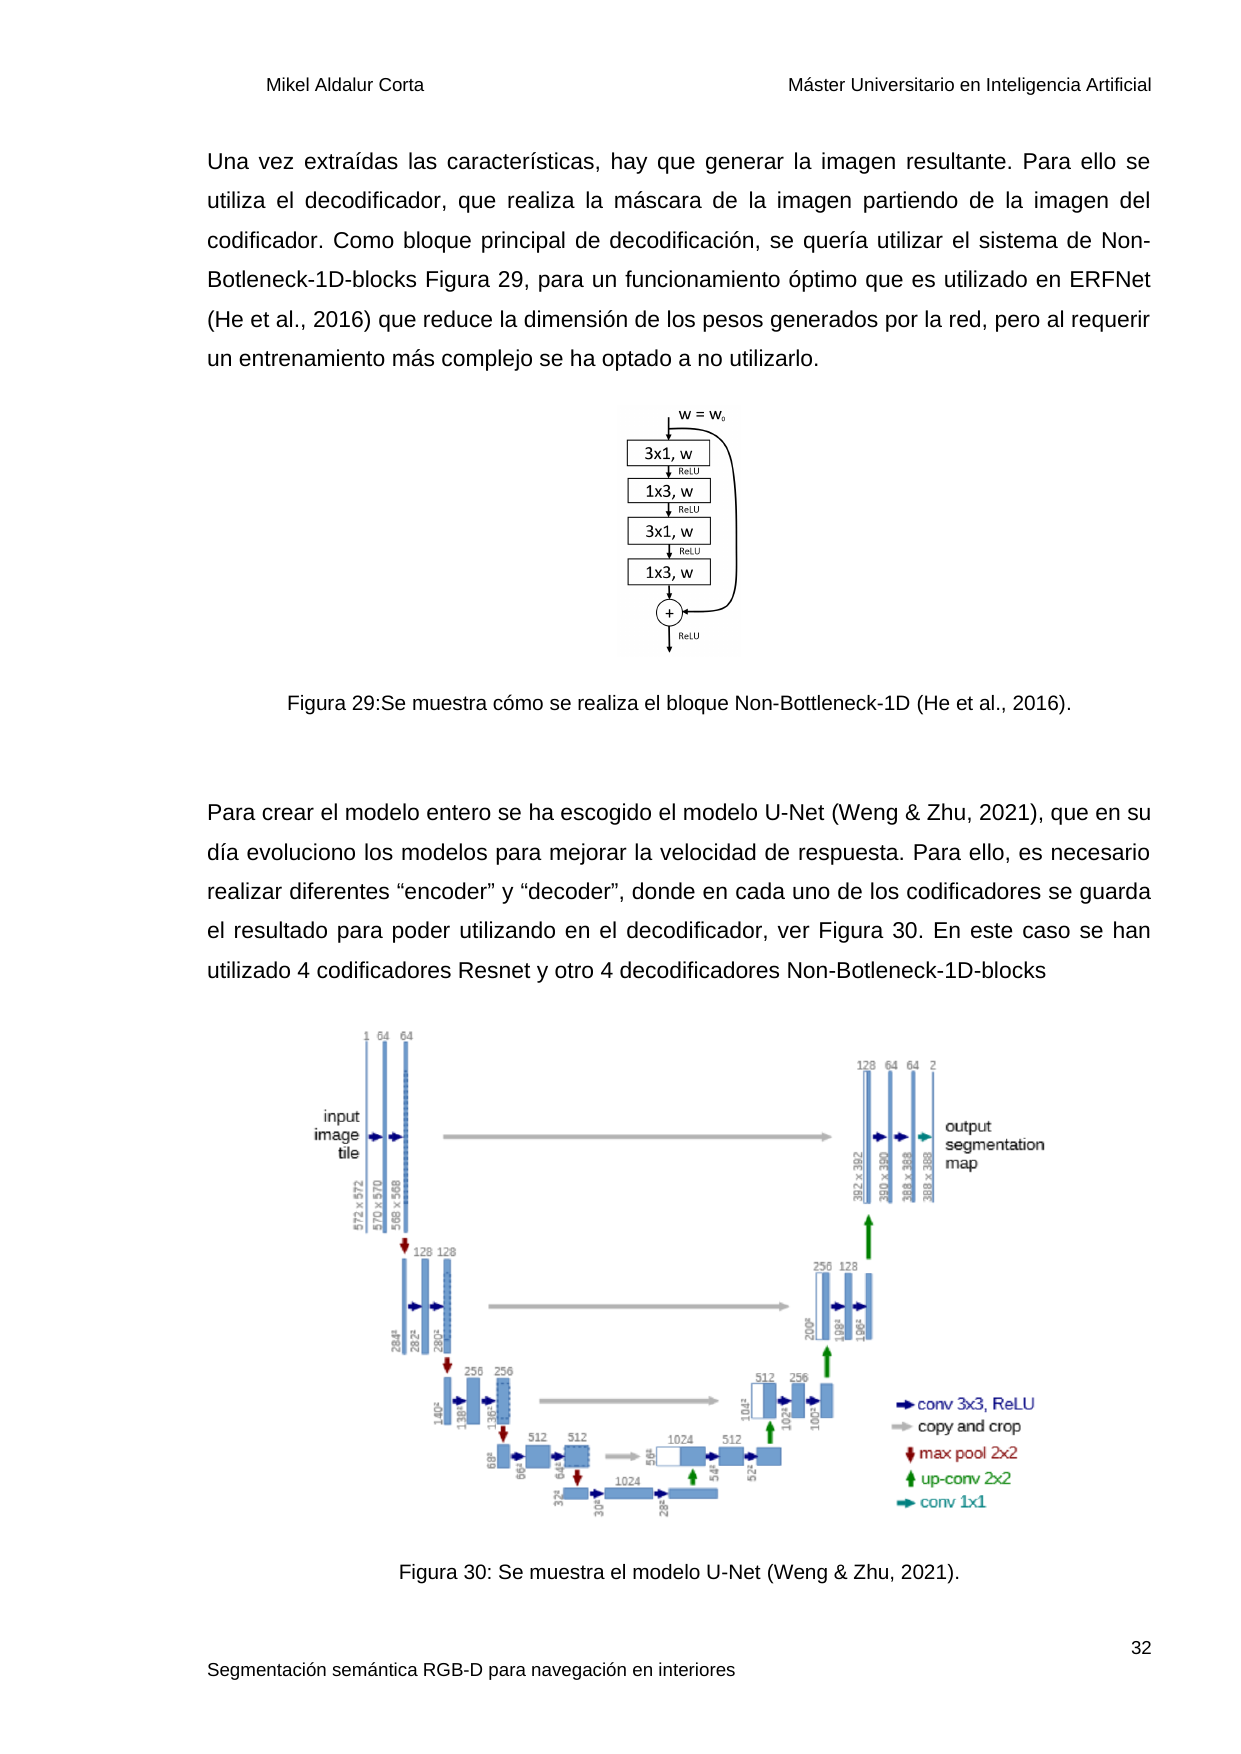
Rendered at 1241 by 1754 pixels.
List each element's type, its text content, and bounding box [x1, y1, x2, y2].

text Una vez extraídas las características, hay que generar la imagen resultante. Para ello se utiliza el decodificador, que realiza la máscara de la imagen partiendo de la imagen del codificador. Como bloque principal de decodificación, se quería utilizar el sistema de Non-Botleneck-1D-blocks Figura 29, para un funcionamiento óptimo que es utilizado en ERFNet (He et al., 2016) que reduce la dimensión de los pesos generados por la red, pero al requerir un entrenamiento más complejo se ha optado a no utilizarlo. [207, 148, 1152, 371]
picture [616, 405, 742, 657]
text Figura 30: Se muestra el modelo U-Net (Weng & Zhu, 2021). [207, 1559, 1152, 1583]
text Para crear el modelo entero se ha escogido el modelo U-Net (Weng & Zhu, 2021), que en su día evoluciono los modelos para mejorar la velocidad de respuesta. Para ello, es necesario realizar diferentes “encoder” y “decoder”, donde en cada uno de los codificadores se guarda el resultado para poder utilizando en el decodificador, ver Figura 30. En este caso se han utilizado 4 codificadores Resnet y otro 4 decodificadores Non-Botleneck-1D-blocks [207, 799, 1152, 983]
text Figura 29:Se muestra cómo se realiza el bloque Non-Bottleneck-1D (He et al., 2016). [207, 690, 1152, 714]
picture [305, 1017, 1054, 1526]
